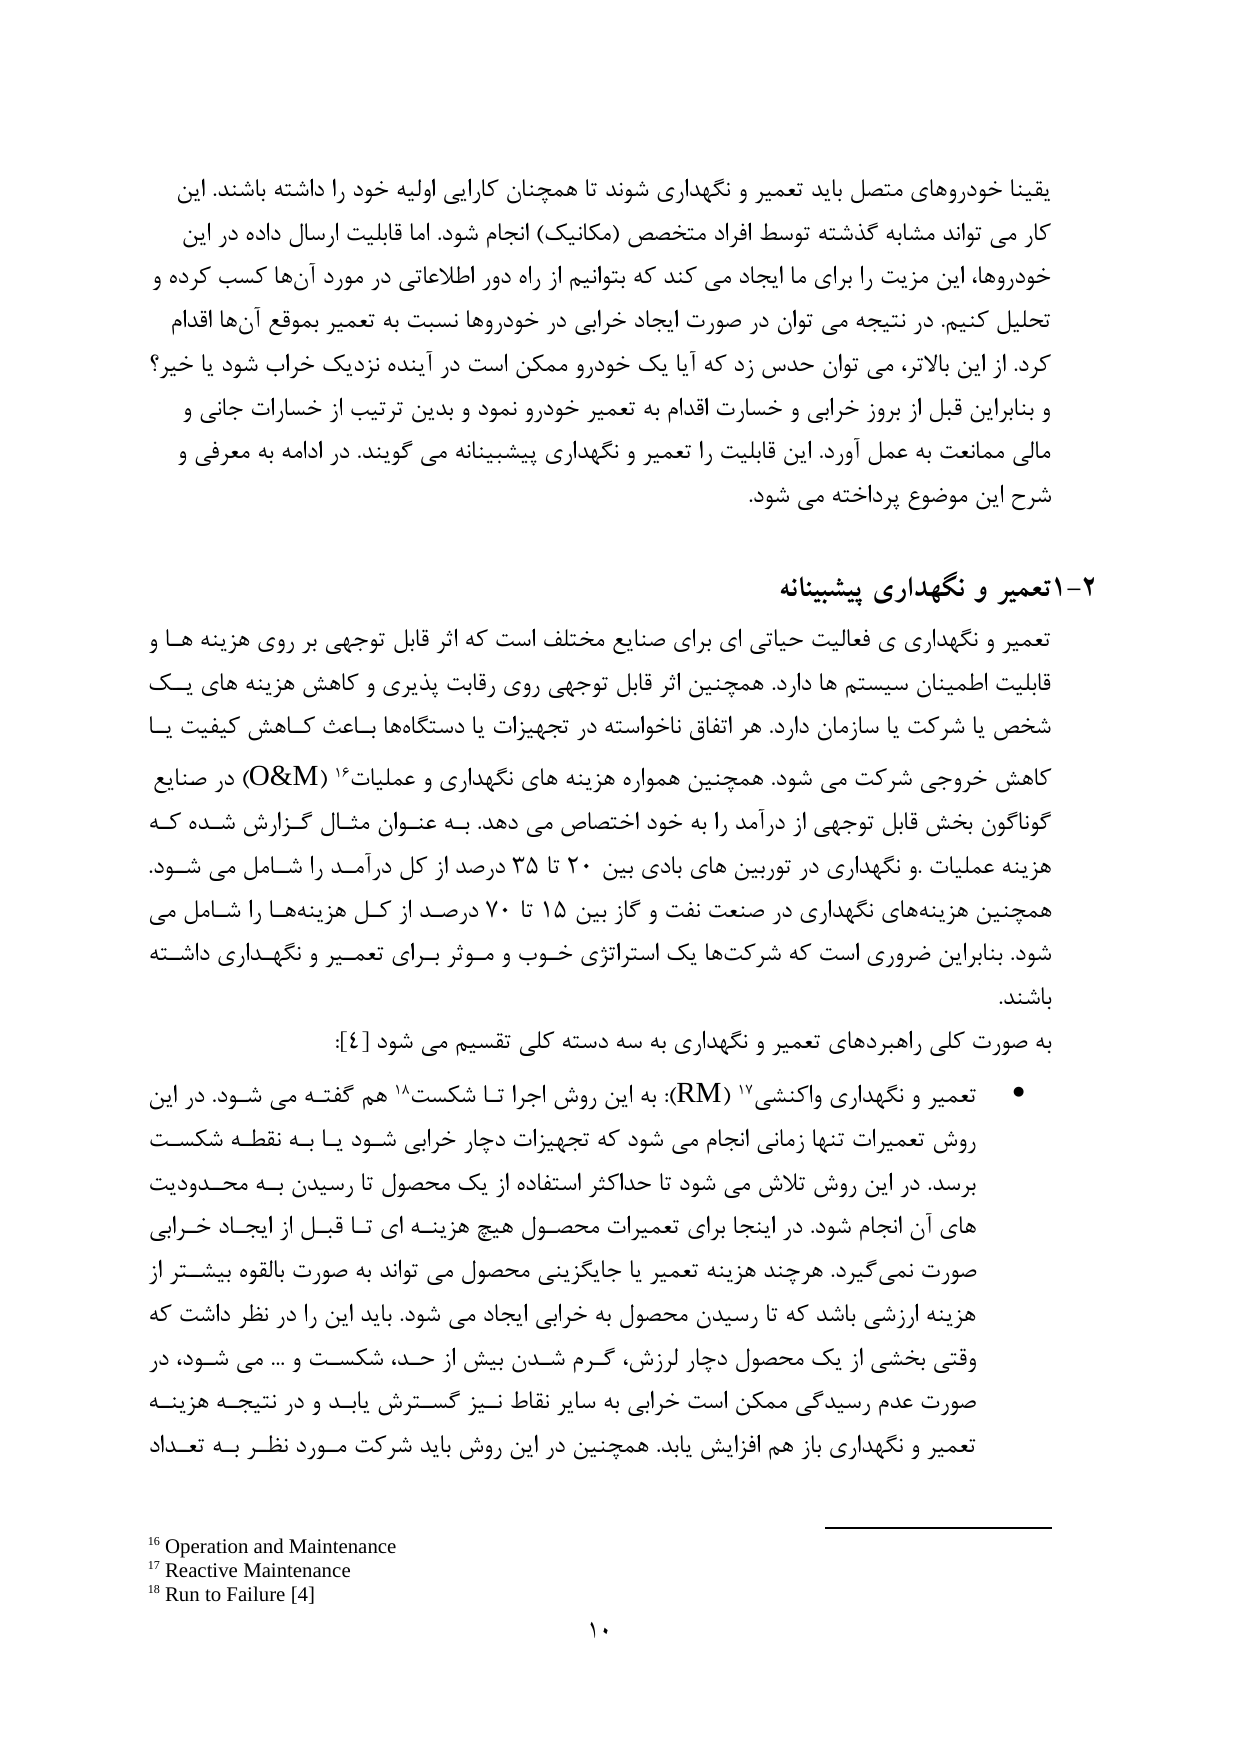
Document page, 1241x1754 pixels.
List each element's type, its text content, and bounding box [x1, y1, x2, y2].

text یقینا خودروهای متصل باید تعمیر و نگهداری شوند تا همچنان کارایی اولیه خود را داشته باشند. این کار می تواند مشابه گذشته توسط افراد متخصص (مکانیک) انجام شود. اما قابلیت ارسال داده در این خودروها، این مزیت را برای ما ایجاد می کند که بتوانیم از راه دور اطلاعاتی در مورد آن‌ها کسب کرده و تحلیل کنیم. در نتیجه می توان در صورت ایجاد خرابی در خودروها نسبت به تعمیر بموقع آن‌ها اقدام کرد. از این بالاتر، می توان حدس زد که آیا یک خودرو ممکن است در آینده نزدیک خراب شود یا خیر؟ و بنابراین قبل از بروز خرابی و خسارت اقدام به تعمیر خودرو نمود و بدین ترتیب از خسارات جانی و مالی ممانعت به عمل آورد. این قابلیت را تعمیر و نگهداری پیشبینانه می گویند. در ادامه به معرفی و شرح این موضوع پرداخته می شود. [148, 177, 1051, 513]
subtitle تعمیر و نگهداری پیشبینانه [148, 577, 1051, 611]
text به صورت کلی راهبرد‌های تعمیر و نگهداری به سه دسته کلی تقسیم می شود: [148, 1029, 1051, 1060]
text تعمیر و نگهداری ی فعالیت حیاتی ای برای صنایع مختلف است که اثر قابل توجهی بر روی هزینه ها و قابلیت اطمینان سیستم ها دارد. همچنین اثر قابل توجهی روی رقابت پذیری و کاهش هزینه های یک شخص یا شرکت یا سازمان دارد. هر اتفاق ناخواسته در تجهیزات یا دستگاه‌ها باعث کاهش کیفیت یا کاهش خروجی شرکت می شود. همچنین همواره هزینه های نگهداری و عملیات (O&M) در صنایع گوناگون بخش قابل توجهی از درآمد را به خود اختصاص می دهد. به عنوان مثال گزارش شده که هزینه عملیات .و نگهداری در توربین های بادی بین 20 تا 35 درصد از کل درآمد را شامل می شود. همچنین هزینه‌های نگهداری در صنعت نفت و گاز بین 15 تا 70 درصد از کل هزینه‌ها را شامل می شود. بنابراین ضروری است که شرکت‌ها یک استراتژی خوب و موثر برای تعمیر و نگهداری داشته باشند. [148, 627, 1051, 1014]
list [148, 1075, 1014, 1463]
